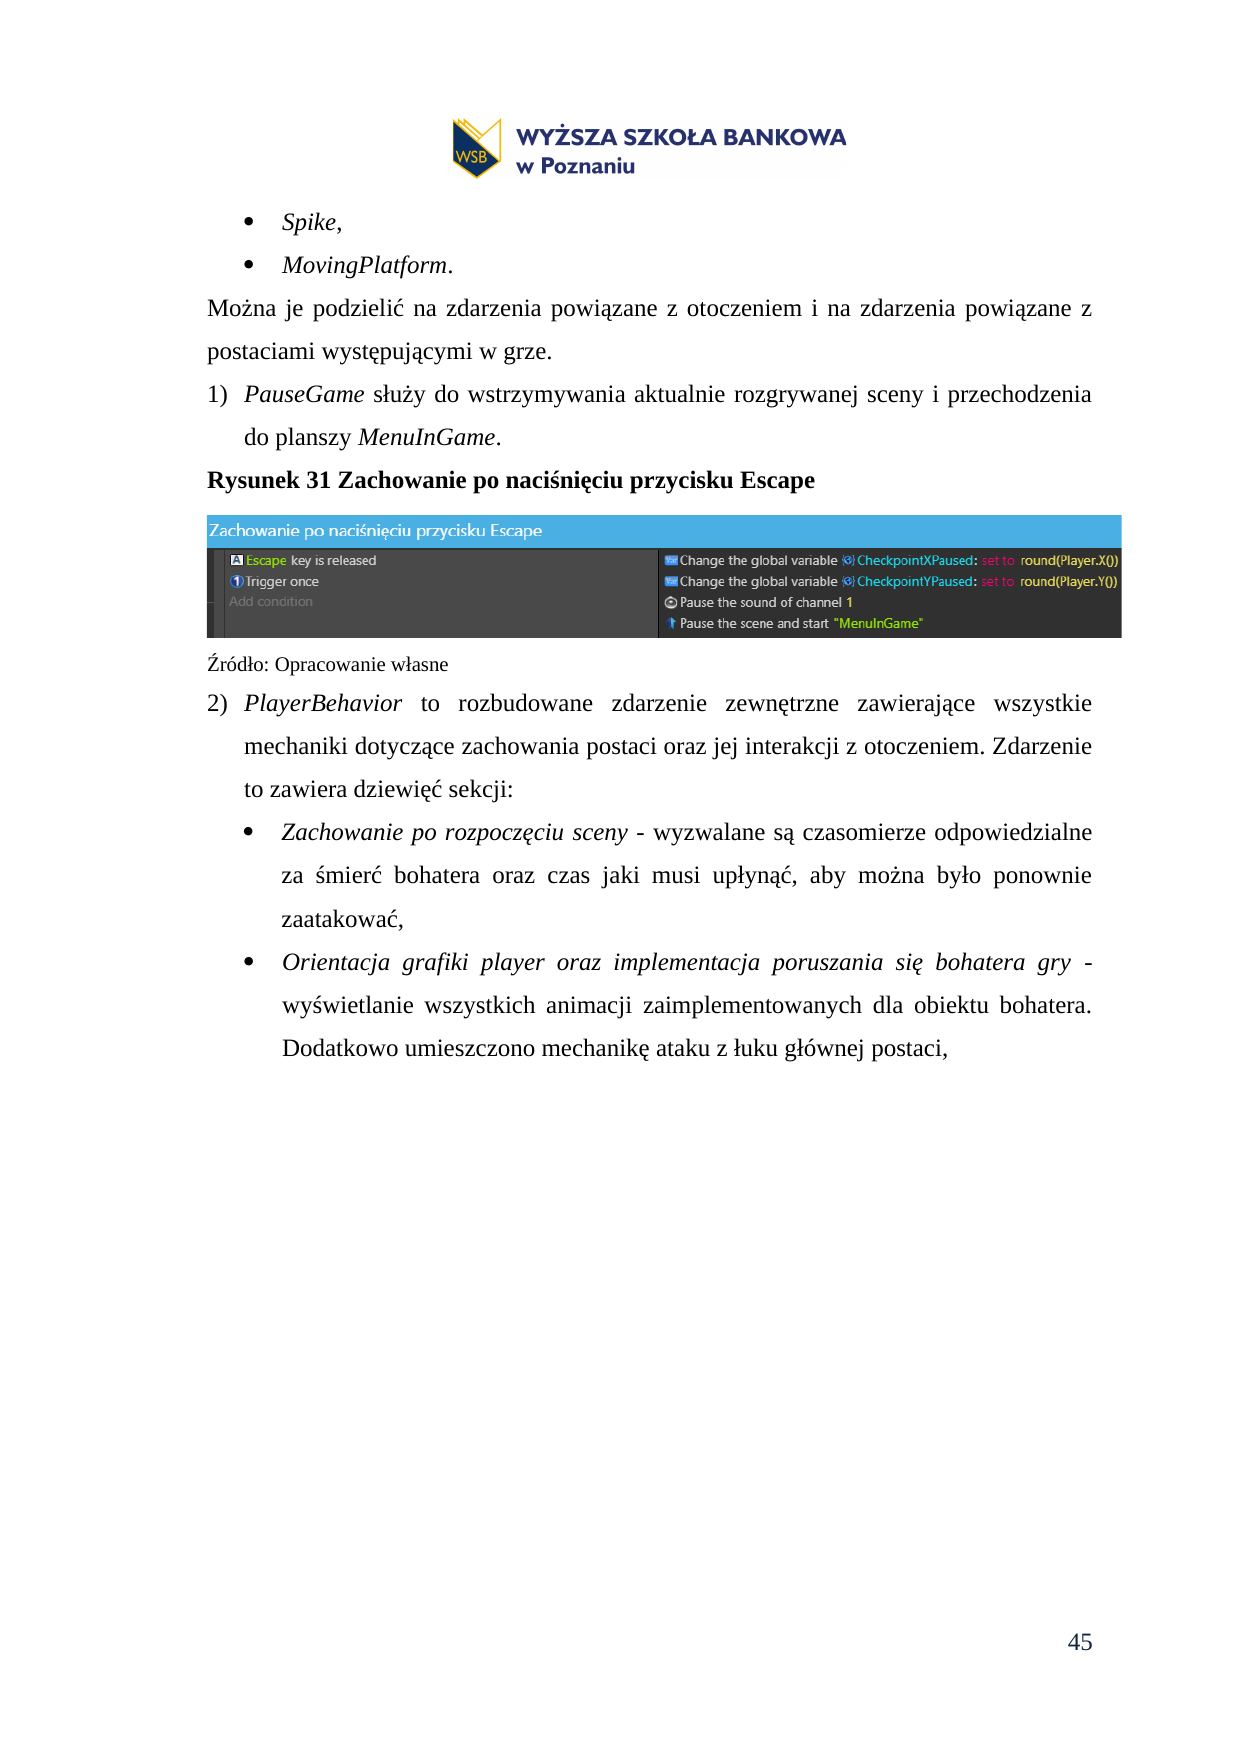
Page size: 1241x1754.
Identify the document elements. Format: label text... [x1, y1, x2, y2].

list MovingPlatform. [244, 250, 1092, 279]
list Spike, [244, 207, 1092, 236]
list PlayerBehavior to rozbudowane zdarzenie zewnętrzne zawierające wszystkie mechaniki dotyczące zachowania postaci oraz jej interakcji z otoczeniem. Zdarzenie to zawiera dziewięć sekcji: [207, 688, 1092, 803]
text Można je podzielić na zdarzenia powiązane z otoczeniem i na zdarzenia powiązane z postaciami występującymi w grze. [207, 293, 1092, 365]
list PauseGame służy do wstrzymywania aktualnie rozgrywanej sceny i przechodzenia do planszy MenuInGame. [207, 379, 1092, 451]
picture [206, 515, 1122, 638]
text Rysunek 31 Zachowanie po naciśnięciu przycisku Escape [207, 466, 1092, 494]
picture [452, 118, 847, 179]
list Zachowanie po rozpoczęciu sceny - wyzwalane są czasomierze odpowiedzialne za śmierć bohatera oraz czas jaki musi upłynąć, aby można było ponownie zaatakować, [244, 817, 1092, 932]
list Orientacja grafiki player oraz implementacja poruszania się bohatera gry - wyświetlanie wszystkich animacji zaimplementowanych dla obiektu bohatera. Dodatkowo umieszczono mechanikę ataku z łuku głównej postaci, [244, 947, 1092, 1062]
text Źródło: Opracowanie własne [207, 652, 1092, 676]
